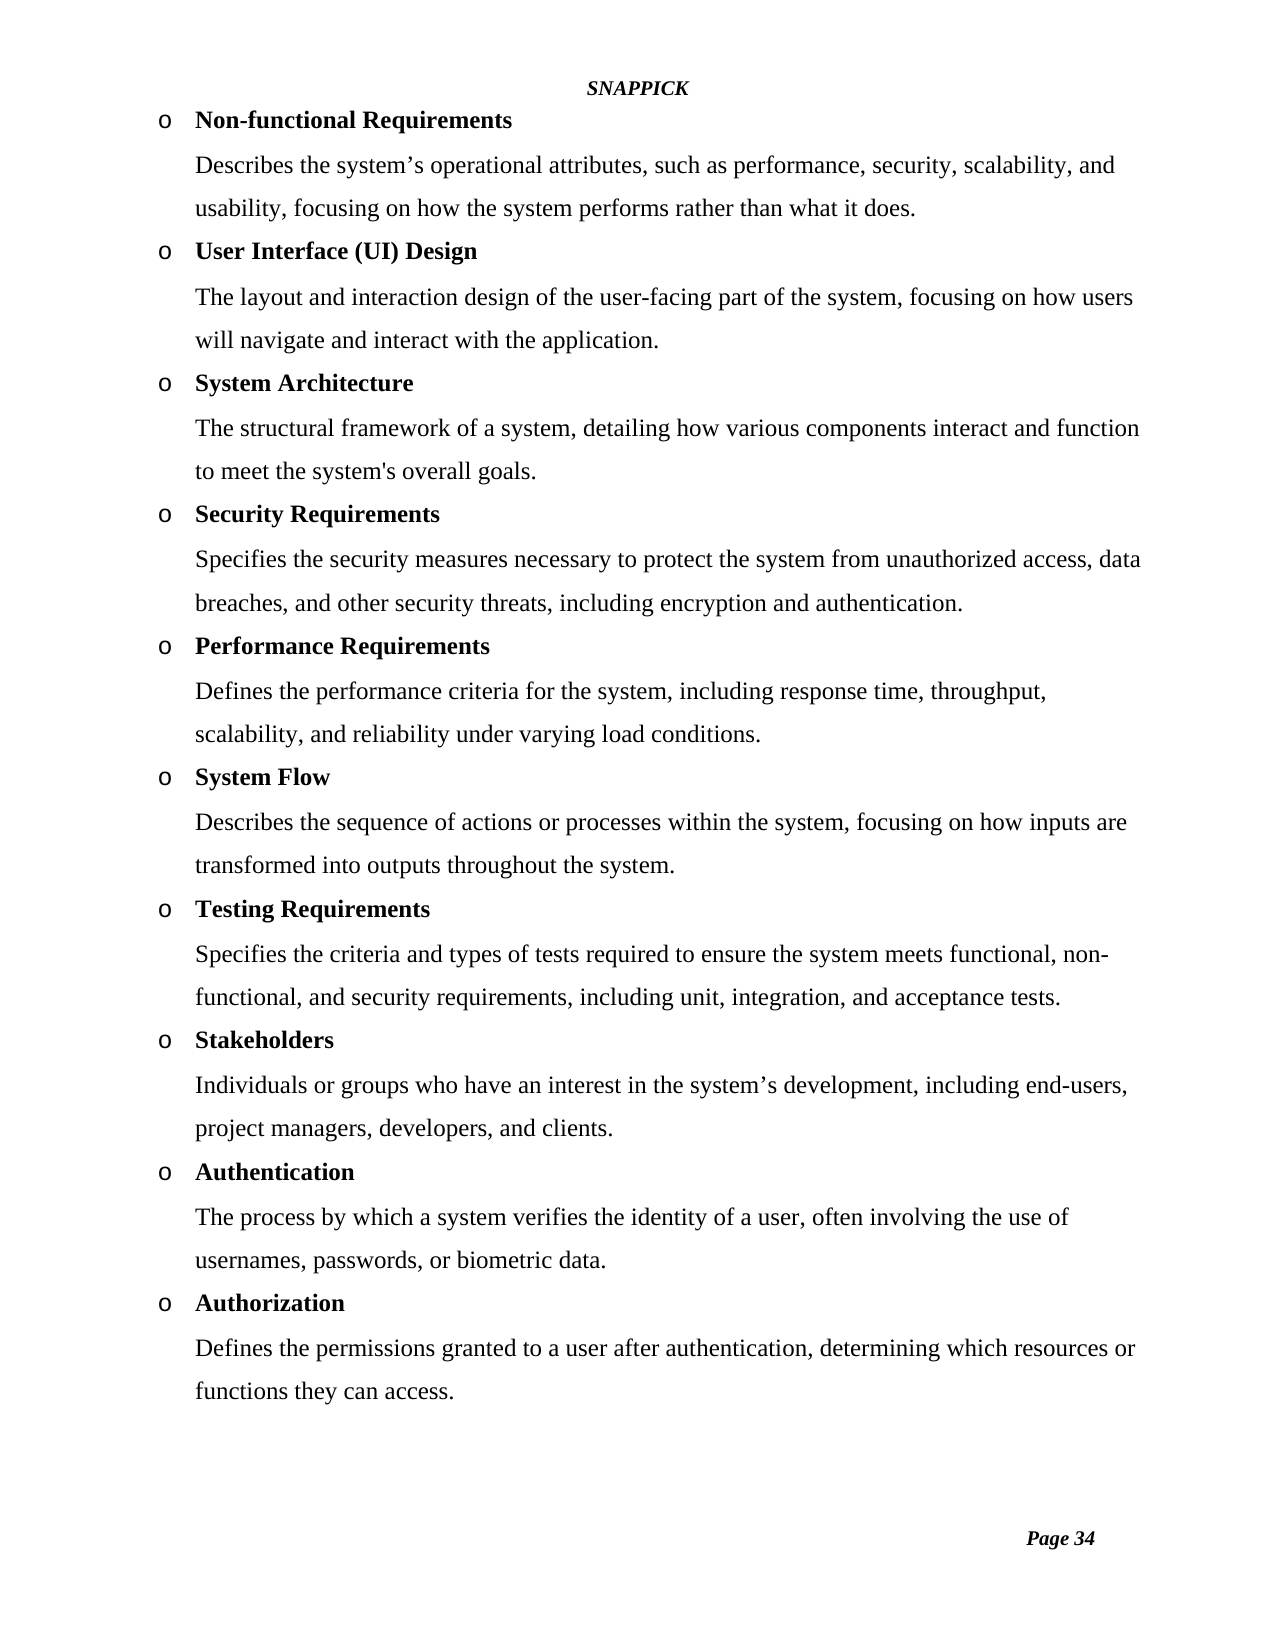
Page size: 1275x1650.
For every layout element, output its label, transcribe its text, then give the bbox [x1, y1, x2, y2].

list Performance Requirements Defines the performance criteria for the system, including response time, throughput, scalability, and reliability under varying load conditions. [157, 1069, 1155, 1186]
list Security Requirements Specifies the security measures necessary to protect the system from unauthorized access, data breaches, and other security threats, including encryption and authentication. [157, 908, 1155, 1025]
list User Interface (UI) Design The layout and interaction design of the user-facing part of the system, focusing on how users will navigate and interact with the application. [157, 587, 1155, 704]
list Functional Requirements Defines specific functions or features that the system must support, such as processing transactions, user authentication, or generating reports. [157, 266, 1155, 383]
list System Architecture The structural framework of a system, detailing how various components interact and function to meet the system's overall goals. [157, 747, 1155, 864]
list Activity Diagram A behavioral diagram that models the flow of activities or actions within a process or a system, often used to represent business workflows. [157, 105, 1155, 222]
list Testing Requirements Specifies the criteria and types of tests required to ensure the system meets functional, non-functional, and security requirements, including unit, integration, and acceptance tests. [157, 1390, 1155, 1507]
list Non-functional Requirements Describes the system’s operational attributes, such as performance, security, scalability, and usability, focusing on how the system performs rather than what it does. [157, 426, 1155, 543]
list System Flow Describes the sequence of actions or processes within the system, focusing on how inputs are transformed into outputs throughout the system. [157, 1229, 1155, 1346]
